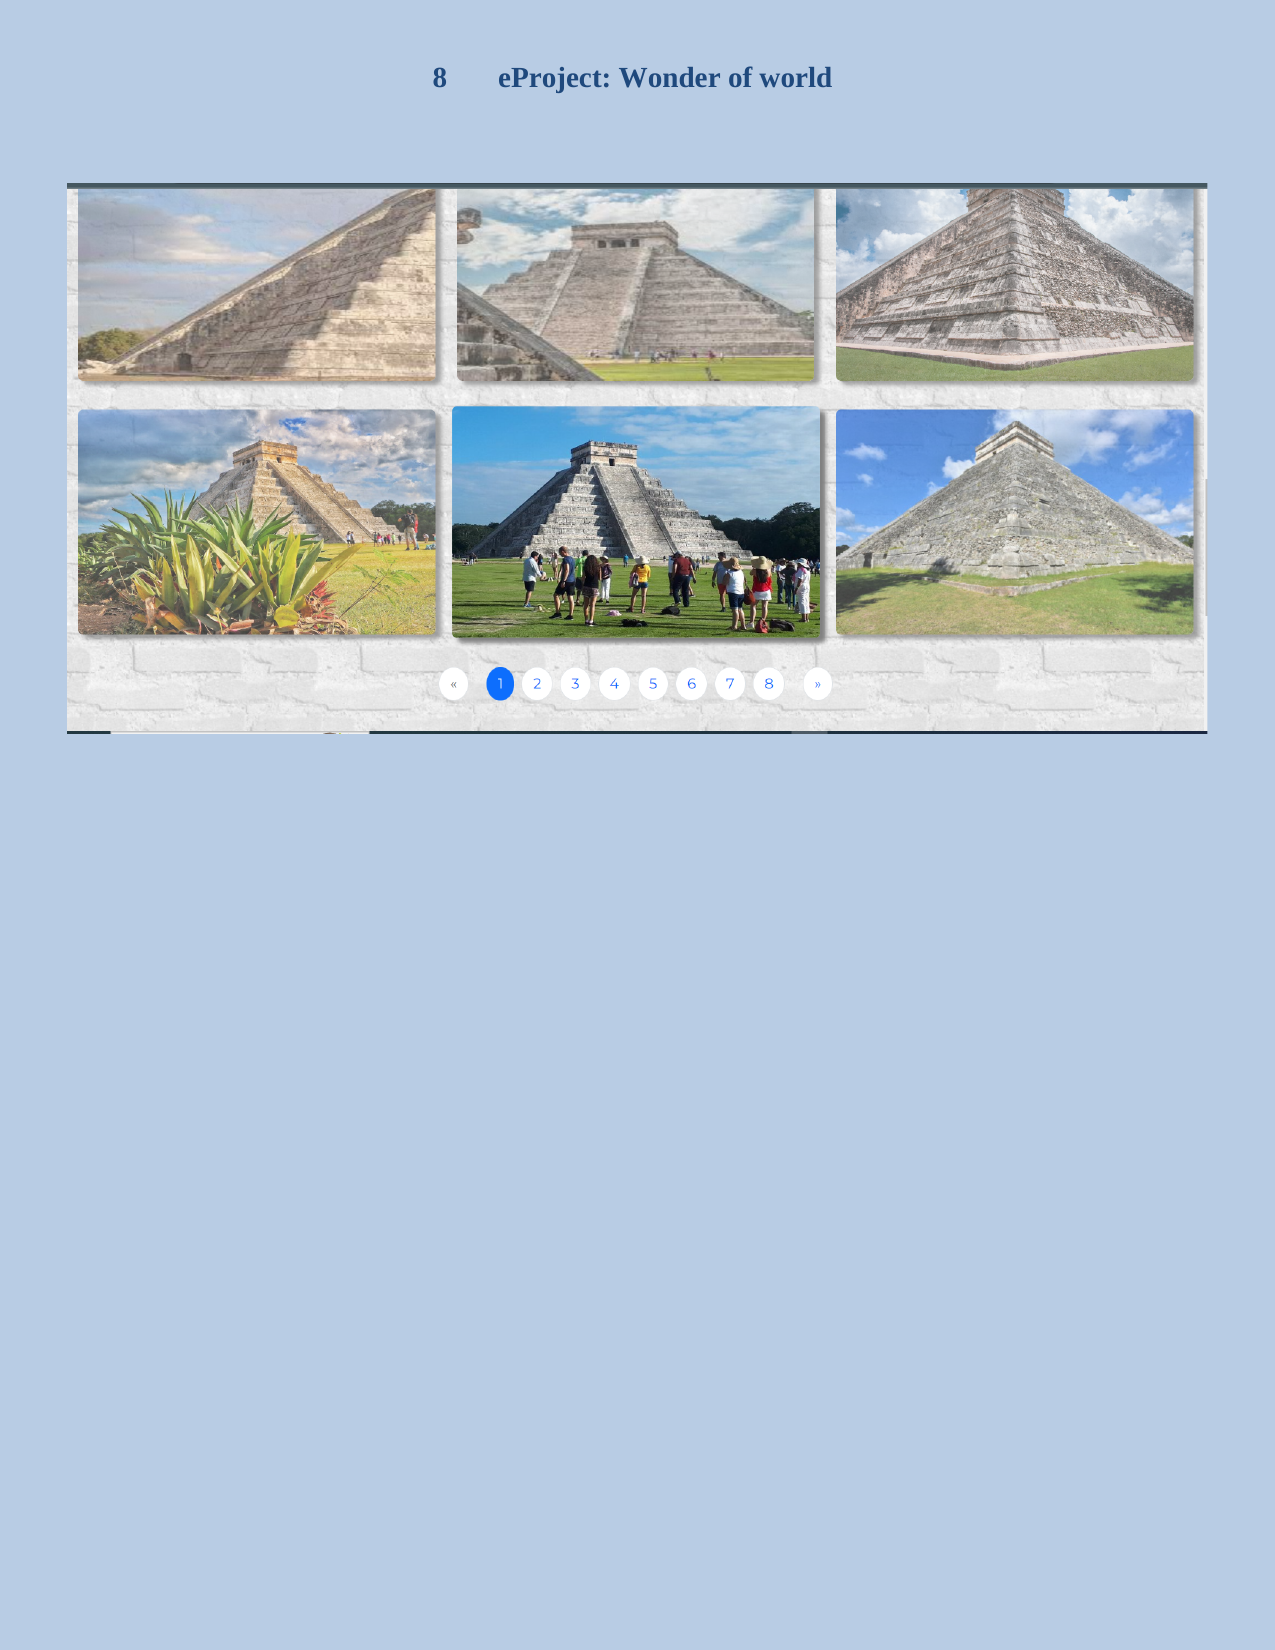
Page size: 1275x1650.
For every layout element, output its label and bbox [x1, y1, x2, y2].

picture [67, 183, 1208, 734]
